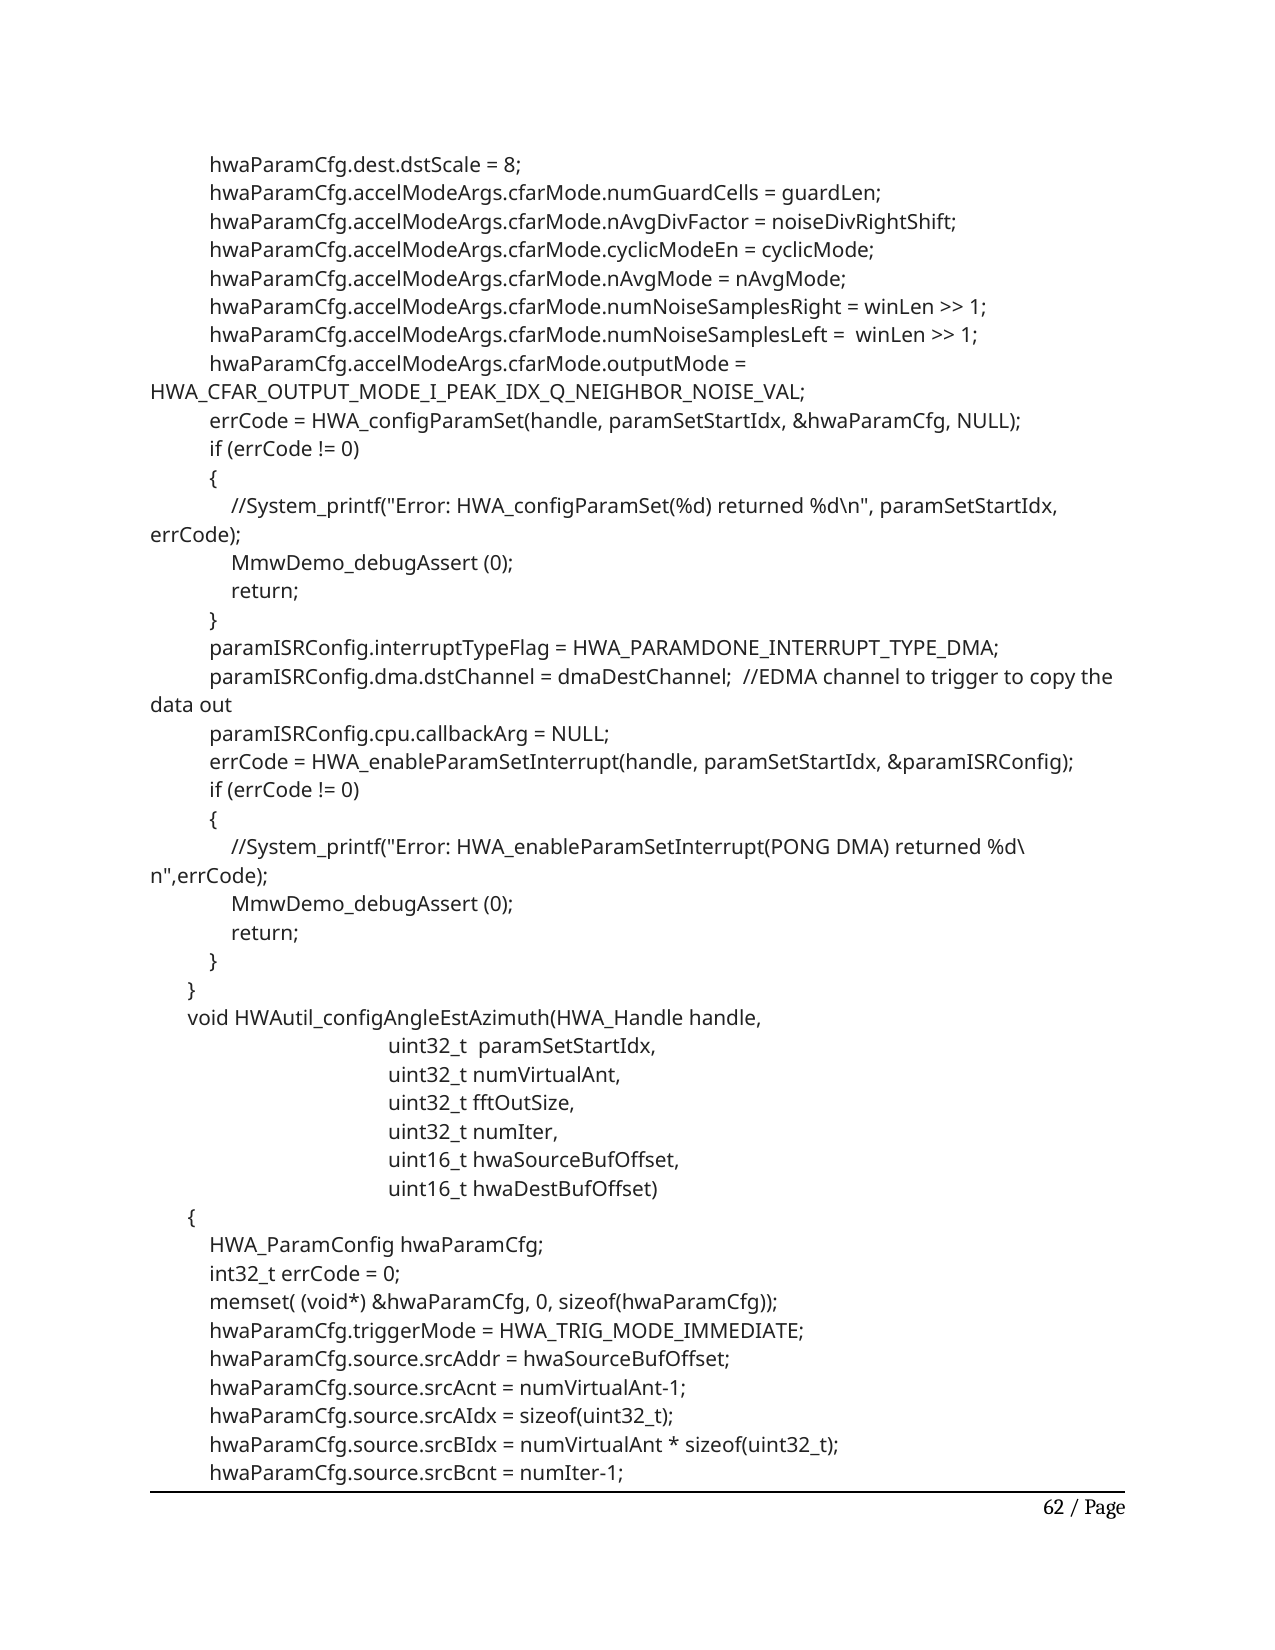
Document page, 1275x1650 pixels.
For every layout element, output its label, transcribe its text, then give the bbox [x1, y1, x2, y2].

text paramISRConfig.cpu.callbackArg = NULL; [150, 719, 1125, 747]
text hwaParamCfg.source.srcAIdx = sizeof(uint32_t); [150, 1401, 1125, 1430]
text uint32_t numIter, [150, 1117, 1125, 1145]
text uint32_t paramSetStartIdx, [150, 1032, 1125, 1060]
text MmwDemo_debugAssert (0); [150, 889, 1125, 918]
text hwaParamCfg.accelModeArgs.cfarMode.nAvgMode = nAvgMode; [150, 264, 1125, 292]
text { [150, 463, 1125, 491]
text hwaParamCfg.source.srcAddr = hwaSourceBufOffset; [150, 1344, 1125, 1373]
text } [150, 605, 1125, 633]
text hwaParamCfg.accelModeArgs.cfarMode.numNoiseSamplesLeft = winLen >> 1; [150, 321, 1125, 349]
text MmwDemo_debugAssert (0); [150, 548, 1125, 577]
text uint32_t numVirtualAnt, [150, 1060, 1125, 1088]
text uint16_t hwaSourceBufOffset, [150, 1145, 1125, 1174]
text } [150, 975, 1125, 1003]
text HWA_ParamConfig hwaParamCfg; [150, 1231, 1125, 1259]
text errCode = HWA_configParamSet(handle, paramSetStartIdx, &hwaParamCfg, NULL); [150, 406, 1125, 434]
text return; [150, 577, 1125, 605]
text hwaParamCfg.source.srcBcnt = numIter-1; [150, 1458, 1125, 1487]
text uint32_t fftOutSize, [150, 1088, 1125, 1117]
text memset( (void*) &hwaParamCfg, 0, sizeof(hwaParamCfg)); [150, 1287, 1125, 1316]
text //System_printf("Error: HWA_configParamSet(%d) returned %d\n", paramSetStartIdx, errCode); [150, 491, 1125, 548]
text hwaParamCfg.accelModeArgs.cfarMode.outputMode = HWA_CFAR_OUTPUT_MODE_I_PEAK_IDX_Q_NEIGHBOR_NOISE_VAL; [150, 349, 1125, 406]
text hwaParamCfg.triggerMode = HWA_TRIG_MODE_IMMEDIATE; [150, 1316, 1125, 1344]
text hwaParamCfg.dest.dstScale = 8; [150, 150, 1125, 178]
text hwaParamCfg.accelModeArgs.cfarMode.numNoiseSamplesRight = winLen >> 1; [150, 292, 1125, 321]
text paramISRConfig.dma.dstChannel = dmaDestChannel; //EDMA channel to trigger to copy the data out [150, 662, 1125, 719]
text hwaParamCfg.accelModeArgs.cfarMode.numGuardCells = guardLen; [150, 178, 1125, 207]
text { [150, 1202, 1125, 1231]
text int32_t errCode = 0; [150, 1259, 1125, 1287]
text { [150, 804, 1125, 832]
text return; [150, 918, 1125, 946]
text void HWAutil_configAngleEstAzimuth(HWA_Handle handle, [150, 1003, 1125, 1032]
text errCode = HWA_enableParamSetInterrupt(handle, paramSetStartIdx, &paramISRConfig); [150, 747, 1125, 776]
text uint16_t hwaDestBufOffset) [150, 1174, 1125, 1202]
text hwaParamCfg.source.srcAcnt = numVirtualAnt-1; [150, 1373, 1125, 1401]
text hwaParamCfg.accelModeArgs.cfarMode.nAvgDivFactor = noiseDivRightShift; [150, 207, 1125, 235]
text //System_printf("Error: HWA_enableParamSetInterrupt(PONG DMA) returned %d\n",errCode); [150, 832, 1125, 889]
text hwaParamCfg.source.srcBIdx = numVirtualAnt * sizeof(uint32_t); [150, 1430, 1125, 1458]
text if (errCode != 0) [150, 434, 1125, 463]
text } [150, 946, 1125, 975]
text if (errCode != 0) [150, 776, 1125, 804]
text hwaParamCfg.accelModeArgs.cfarMode.cyclicModeEn = cyclicMode; [150, 235, 1125, 264]
text paramISRConfig.interruptTypeFlag = HWA_PARAMDONE_INTERRUPT_TYPE_DMA; [150, 633, 1125, 662]
